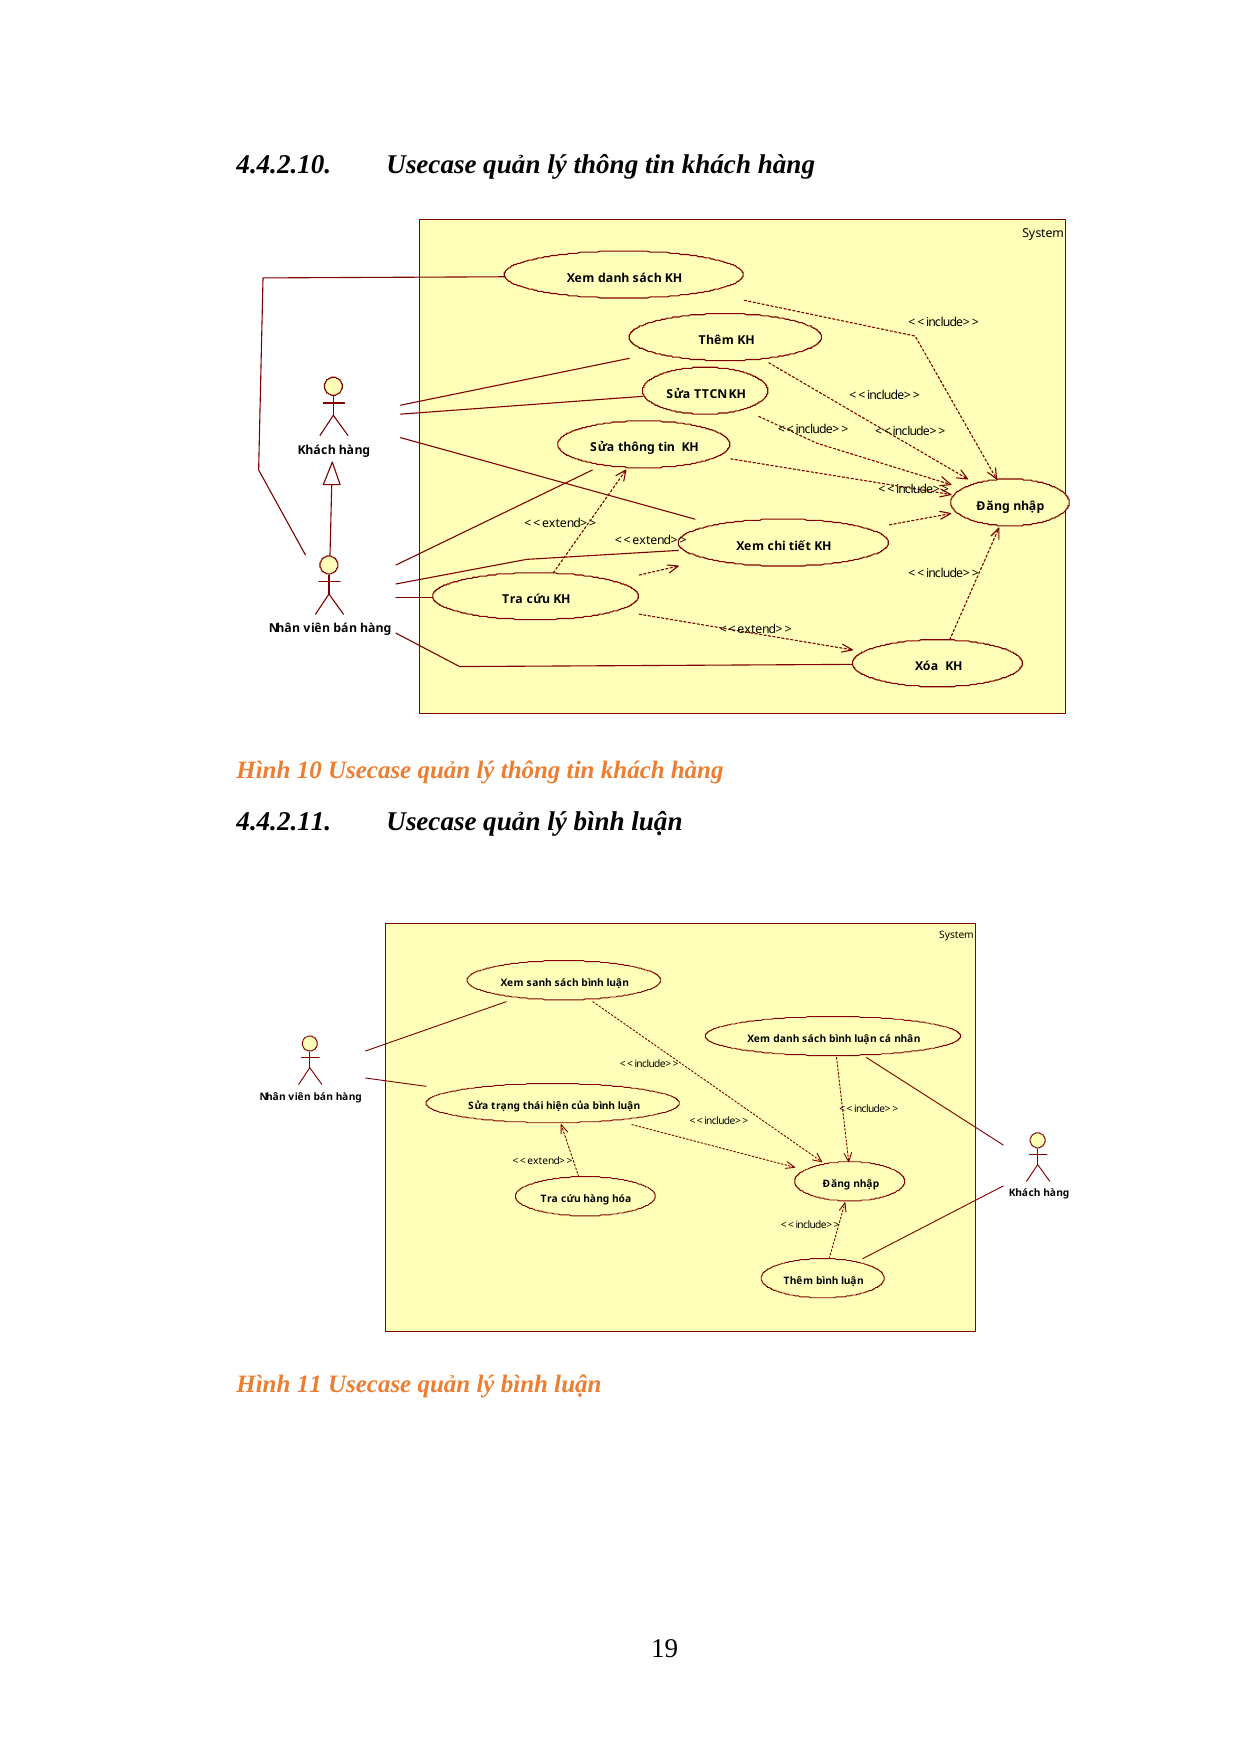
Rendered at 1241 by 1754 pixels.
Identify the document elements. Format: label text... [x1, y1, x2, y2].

subtitle Usecase quản lý thông tin khách hàng [236, 148, 1092, 179]
subtitle Usecase quản lý bình luận [236, 805, 1092, 836]
